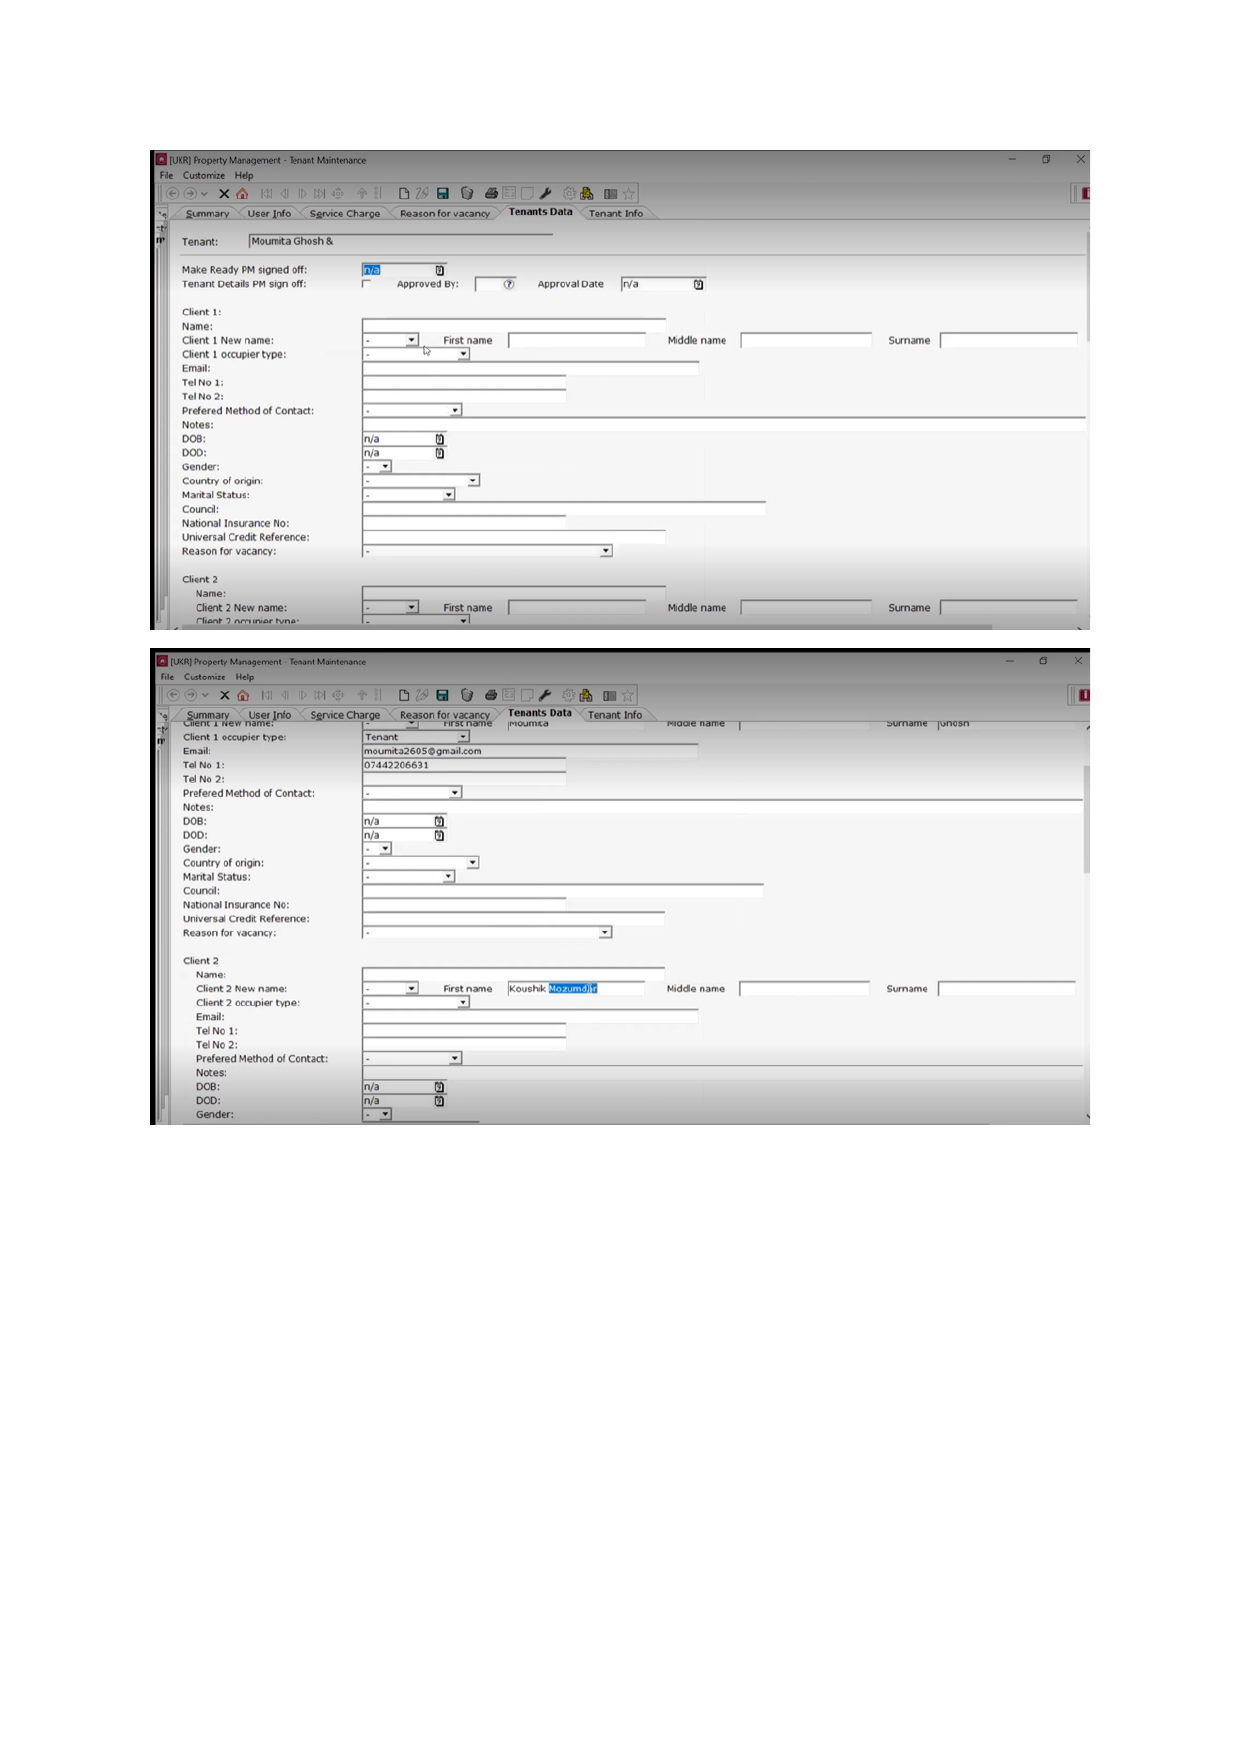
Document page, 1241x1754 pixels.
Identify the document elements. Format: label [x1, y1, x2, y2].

picture [150, 150, 1091, 630]
picture [150, 648, 1091, 1125]
